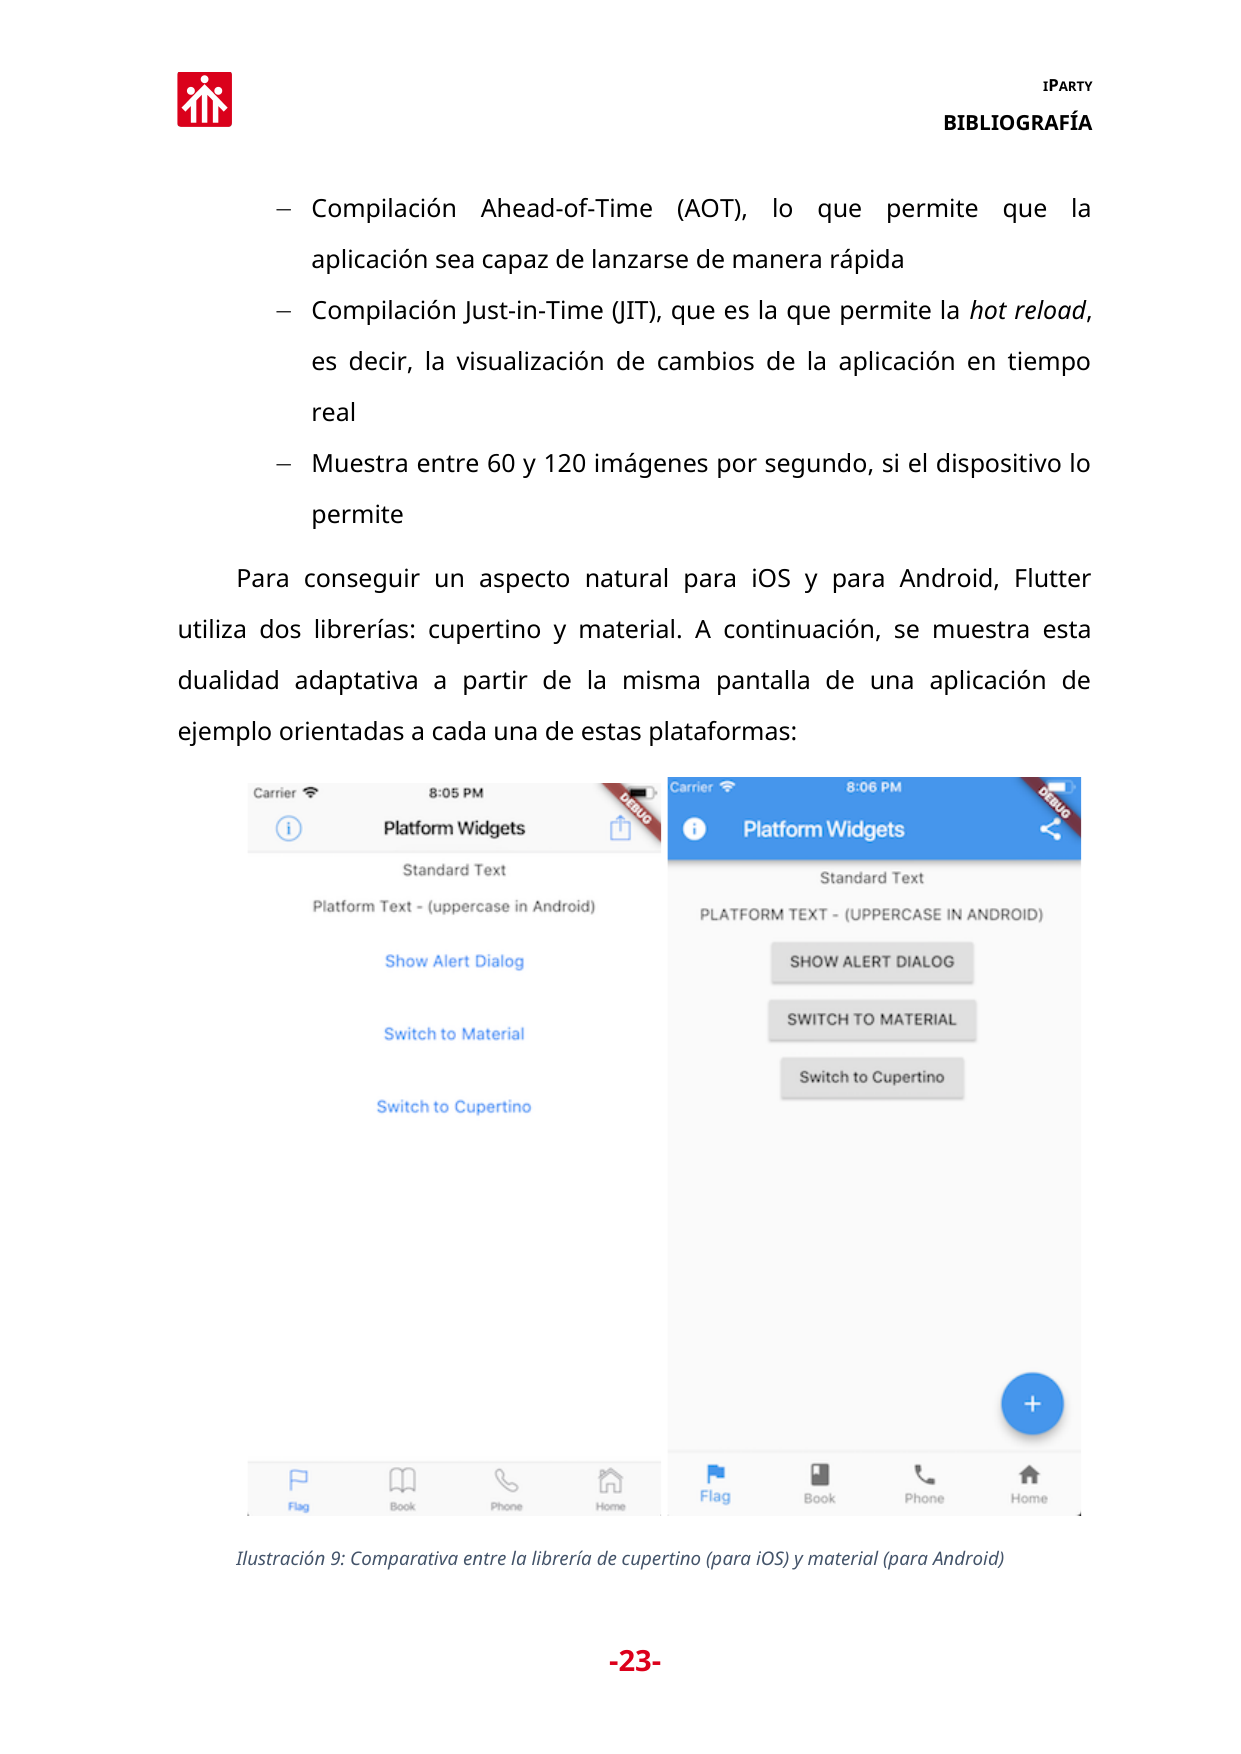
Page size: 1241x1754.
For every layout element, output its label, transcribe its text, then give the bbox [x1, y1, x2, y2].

list Compilación Ahead-of-Time (AOT), lo que permite que la aplicación sea capaz de lanzarse de manera rápida [274, 191, 1092, 276]
picture [667, 777, 1082, 1516]
picture [247, 783, 662, 1516]
text Para conseguir un aspecto natural para iOS y para Android, Flutter utiliza dos librerías: cupertino y material. A continuación, se muestra esta dualidad adaptativa a partir de la misma pantalla de una aplicación de ejemplo orientadas a cada una de estas plataformas: [177, 561, 1092, 748]
text Ilustración 9: Comparativa entre la librería de cupertino (para iOS) y material (para Android) [177, 1545, 1092, 1571]
picture [177, 72, 232, 127]
list Muestra entre 60 y 120 imágenes por segundo, si el dispositivo lo permite [274, 446, 1092, 531]
list Compilación Just-in-Time (JIT), que es la que permite la hot reload, es decir, la visualización de cambios de la aplicación en tiempo real [274, 293, 1092, 429]
